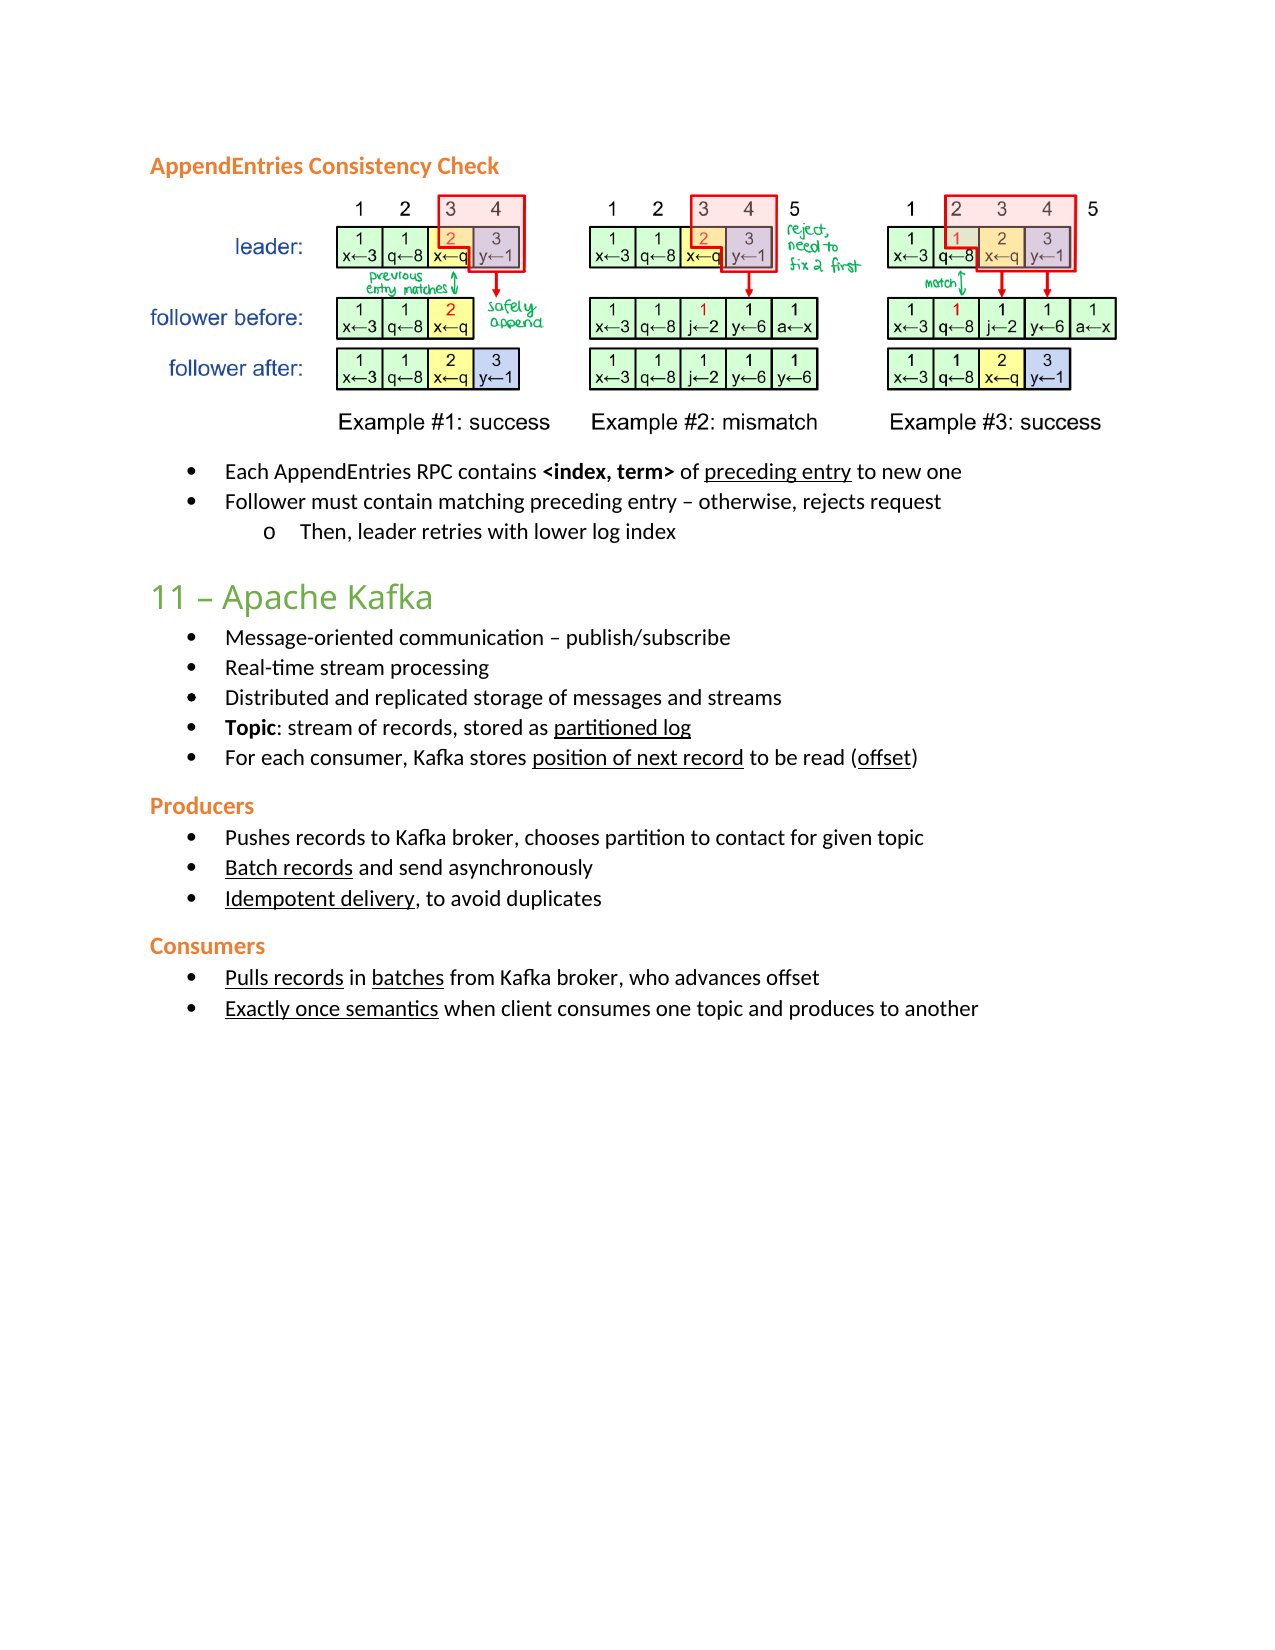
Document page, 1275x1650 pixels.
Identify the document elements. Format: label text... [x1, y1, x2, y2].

picture [150, 182, 1125, 438]
subtitle Producers [150, 790, 1125, 821]
subtitle Consumers [150, 931, 1125, 961]
list Batch records and send asynchronously [187, 853, 1125, 881]
list Pushes records to Kafka broker, chooses partition to contact for given topic [187, 823, 1125, 851]
list Idempotent delivery, to avoid duplicates [187, 884, 1125, 912]
subtitle AppendEntries Consistency Check [150, 150, 1125, 181]
list Distributed and replicated storage of messages and streams [187, 683, 1125, 711]
list Real-time stream processing [187, 653, 1125, 681]
subtitle 11 – Apache Kafka [150, 574, 1125, 619]
list Exactly once semantics when client consumes one topic and produces to another [187, 994, 1125, 1022]
list Then, leader retries with lower log index [262, 517, 1125, 546]
list Pulls records in batches from Kafka broker, who advances offset [187, 963, 1125, 991]
list Follower must contain matching preceding entry – otherwise, rejects request [187, 487, 1125, 515]
list Message-oriented communication – publish/subscribe [187, 623, 1125, 651]
list Topic: stream of records, stored as partitioned log [187, 713, 1125, 741]
list Each AppendEntries RPC contains <index, term> of preceding entry to new one [187, 457, 1125, 485]
list For each consumer, Kafka stores position of next record to be read (offset) [187, 743, 1125, 771]
